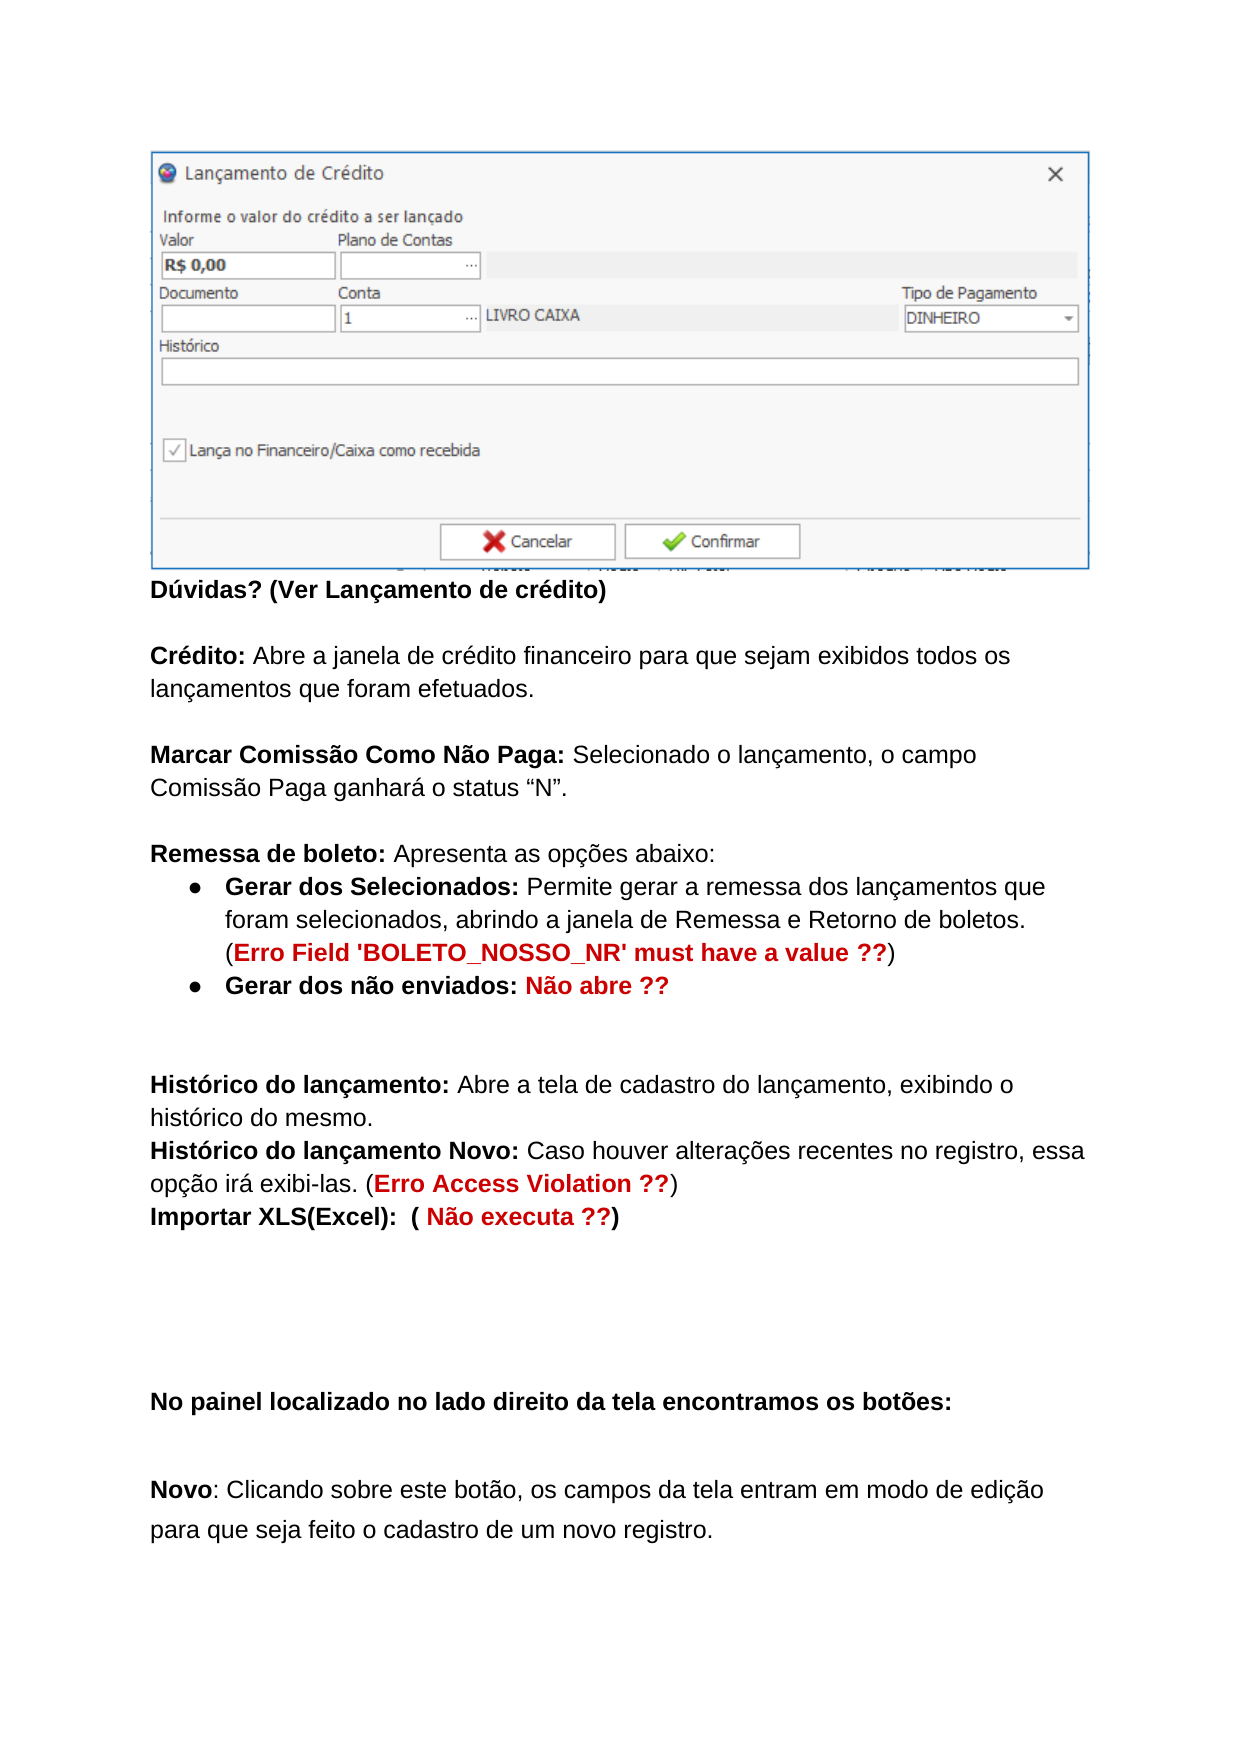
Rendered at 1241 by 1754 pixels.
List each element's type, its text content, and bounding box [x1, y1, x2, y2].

text Histórico do lançamento Novo: Caso houver alterações recentes no registro, essa opção irá exibi-las. (Erro Access Violation ??) [150, 1136, 1090, 1198]
text Remessa de boleto: Apresenta as opções abaixo: [150, 839, 1090, 868]
text No painel localizado no lado direito da tela encontramos os botões: [150, 1387, 1090, 1416]
text Marcar Comissão Como Não Paga: Selecionado o lançamento, o campo Comissão Paga ganhará o status “N”. [150, 740, 1090, 802]
text Novo: Clicando sobre este botão, os campos da tela entram em modo de edição para que seja feito o cadastro de um novo registro. [150, 1475, 1090, 1544]
list Gerar dos Selecionados: Permite gerar a remessa dos lançamentos que foram selecionados, abrindo a janela de Remessa e Retorno de boletos. (Erro Field 'BOLETO_NOSSO_NR' must have a value ??) [187, 872, 1090, 967]
list Gerar dos não enviados: Não abre ?? [187, 971, 1090, 1000]
picture [150, 150, 1091, 571]
text Importar XLS(Excel): ( Não executa ??) [150, 1202, 1090, 1231]
text Crédito: Abre a janela de crédito financeiro para que sejam exibidos todos os lançamentos que foram efetuados. [150, 641, 1090, 702]
text Histórico do lançamento: Abre a tela de cadastro do lançamento, exibindo o histórico do mesmo. [150, 1070, 1090, 1132]
text Dúvidas? (Ver Lançamento de crédito) [150, 575, 1090, 603]
